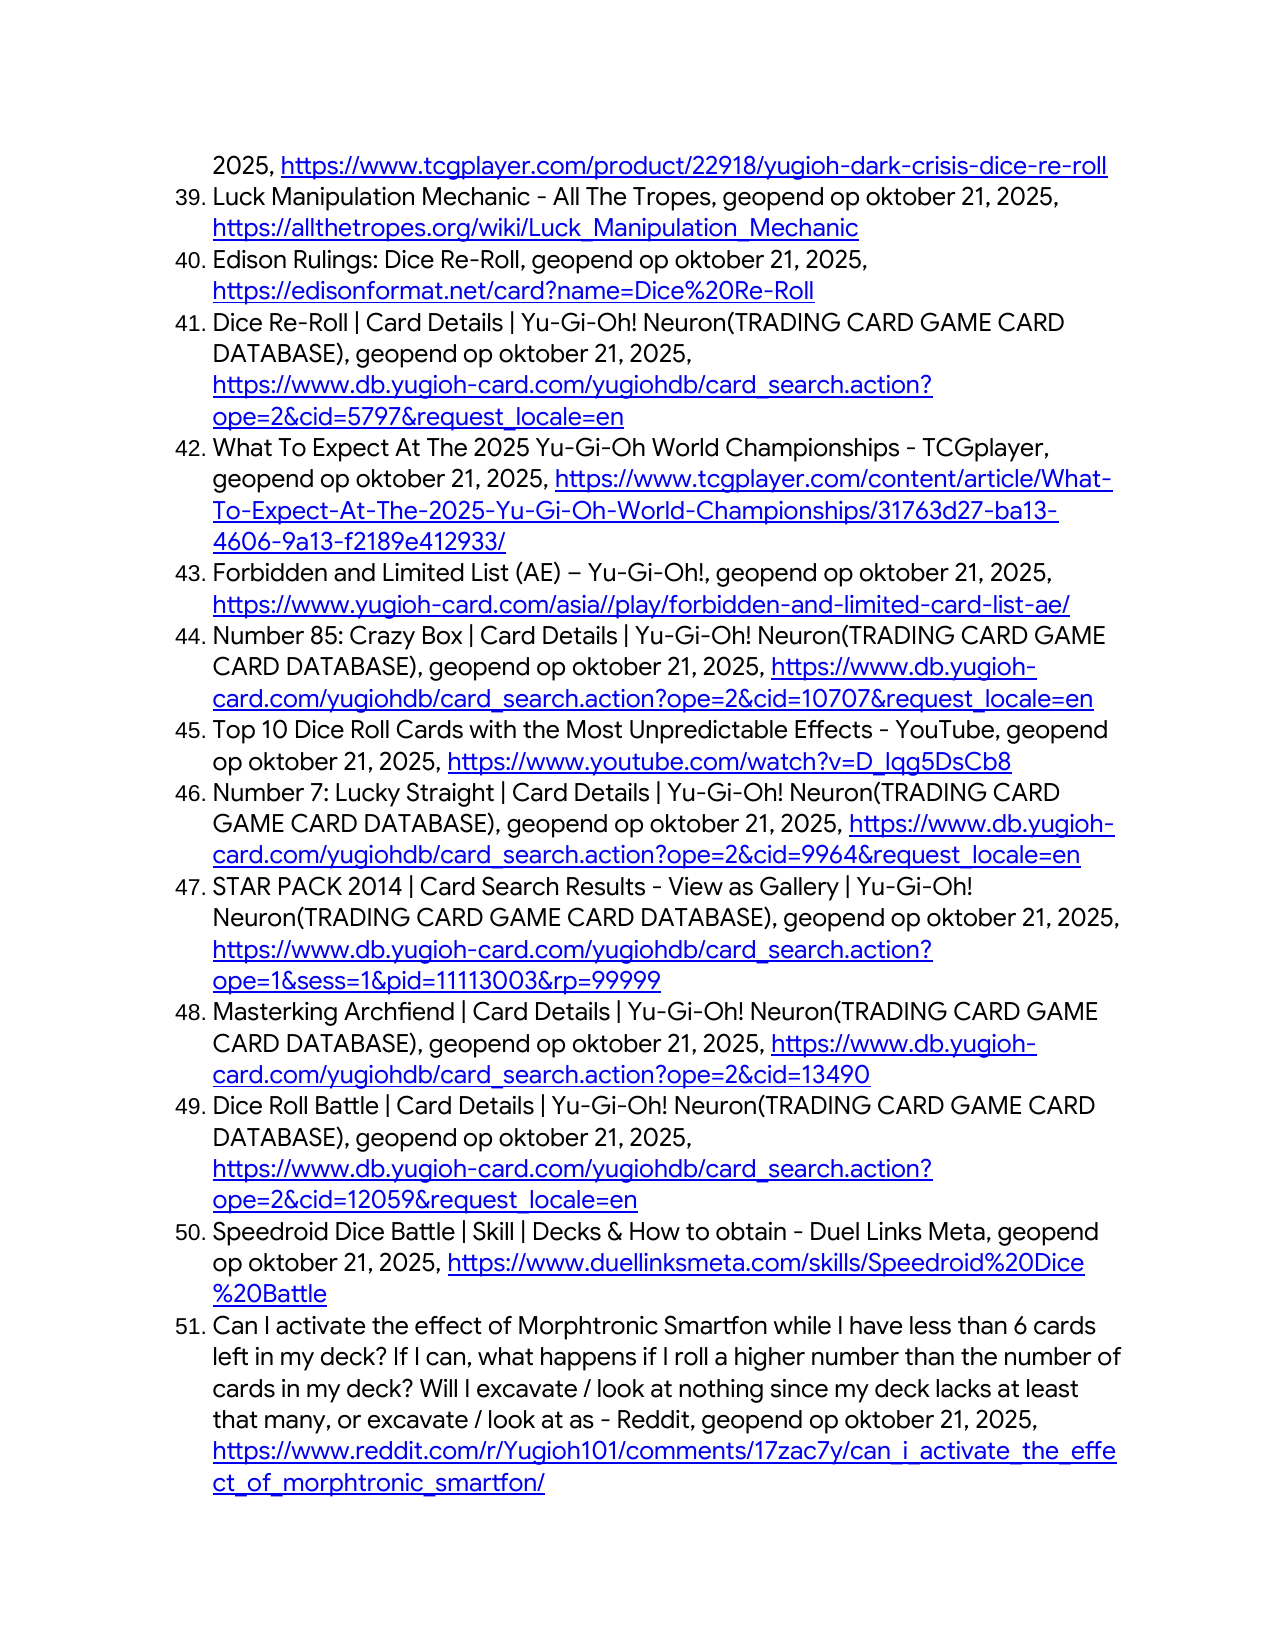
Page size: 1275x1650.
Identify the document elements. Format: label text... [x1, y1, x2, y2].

list Number 7: Lucky Straight | Card Details | Yu-Gi-Oh! Neuron(TRADING CARD GAME CARD DATABASE), geopend op oktober 21, 2025, https://www.db.yugioh-card.com/yugiohdb/card_search.action?ope=2&cid=9964&request_locale=en [175, 777, 1125, 871]
list Speedroid Dice Battle | Skill | Decks & How to obtain - Duel Links Meta, geopend op oktober 21, 2025, https://www.duellinksmeta.com/skills/Speedroid%20Dice%20Battle [175, 1216, 1125, 1310]
list STAR PACK 2014 | Card Search Results - View as Gallery | Yu-Gi-Oh! Neuron(TRADING CARD GAME CARD DATABASE), geopend op oktober 21, 2025, https://www.db.yugioh-card.com/yugiohdb/card_search.action?ope=1&sess=1&pid=11113003&rp=99999 [175, 871, 1125, 997]
list Dice Roll Battle | Card Details | Yu-Gi-Oh! Neuron(TRADING CARD GAME CARD DATABASE), geopend op oktober 21, 2025, https://www.db.yugioh-card.com/yugiohdb/card_search.action?ope=2&cid=12059&request_locale=en [175, 1091, 1125, 1216]
list What To Expect At The 2025 Yu-Gi-Oh World Championships - TCGplayer, geopend op oktober 21, 2025, https://www.tcgplayer.com/content/article/What-To-Expect-At-The-2025-Yu-Gi-Oh-World-Championships/31763d27-ba13-4606-9a13-f2189e412933/ [175, 432, 1125, 558]
list Number 85: Crazy Box | Card Details | Yu-Gi-Oh! Neuron(TRADING CARD GAME CARD DATABASE), geopend op oktober 21, 2025, https://www.db.yugioh-card.com/yugiohdb/card_search.action?ope=2&cid=10707&request_locale=en [175, 620, 1125, 714]
list Dice Re-Roll | Card Details | Yu-Gi-Oh! Neuron(TRADING CARD GAME CARD DATABASE), geopend op oktober 21, 2025, https://www.db.yugioh-card.com/yugiohdb/card_search.action?ope=2&cid=5797&request_locale=en [175, 307, 1125, 432]
list Top 10 Dice Roll Cards with the Most Unpredictable Effects - YouTube, geopend op oktober 21, 2025, https://www.youtube.com/watch?v=D_Iqg5DsCb8 [175, 714, 1125, 777]
list Can I activate the effect of Morphtronic Smartfon while I have less than 6 cards left in my deck? If I can, what happens if I roll a higher number than the number of cards in my deck? Will I excavate / look at nothing since my deck lacks at least that many, or excavate / look at as - Reddit, geopend op oktober 21, 2025, https://www.reddit.com/r/Yugioh101/comments/17zac7y/can_i_activate_the_effect_of_morphtronic_smartfon/ [175, 1310, 1125, 1498]
list Luck Manipulation Mechanic - All The Tropes, geopend op oktober 21, 2025, https://allthetropes.org/wiki/Luck_Manipulation_Mechanic [175, 181, 1125, 244]
list Edison Rulings: Dice Re-Roll, geopend op oktober 21, 2025, https://edisonformat.net/card?name=Dice%20Re-Roll [175, 244, 1125, 307]
list Forbidden and Limited List (AE) – Yu-Gi-Oh!, geopend op oktober 21, 2025, https://www.yugioh-card.com/asia//play/forbidden-and-limited-card-list-ae/ [175, 558, 1125, 620]
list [175, 150, 1125, 181]
list Masterking Archfiend | Card Details | Yu-Gi-Oh! Neuron(TRADING CARD GAME CARD DATABASE), geopend op oktober 21, 2025, https://www.db.yugioh-card.com/yugiohdb/card_search.action?ope=2&cid=13490 [175, 997, 1125, 1091]
